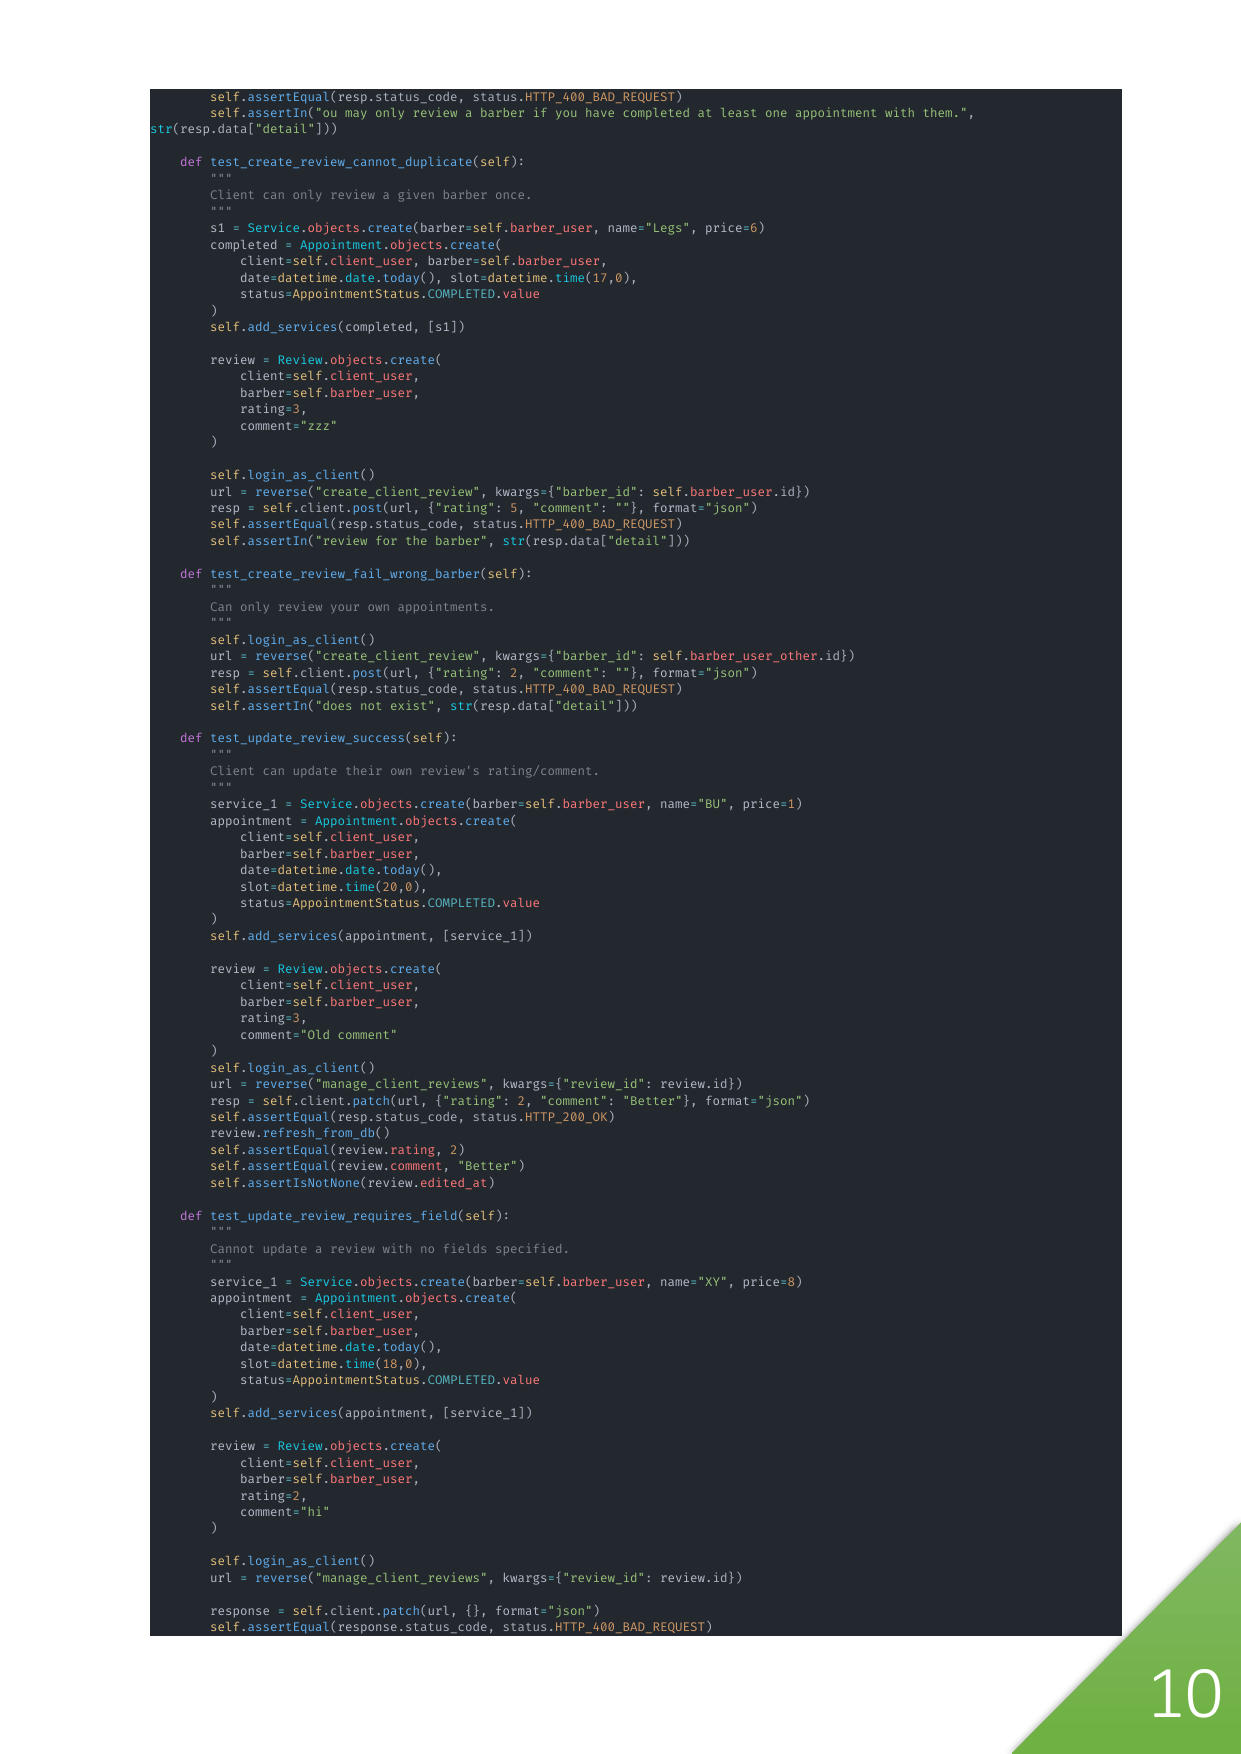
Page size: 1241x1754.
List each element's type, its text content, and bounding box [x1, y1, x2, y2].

text ) [150, 1521, 1122, 1537]
text """ [150, 780, 1122, 796]
text comment="Old comment" [150, 1027, 1122, 1043]
text ) [150, 434, 1122, 451]
text rating=3, [150, 401, 1122, 418]
text self.login_as_client() [150, 1553, 1122, 1570]
text comment="zzz" [150, 418, 1122, 434]
text resp = self.client.patch(url, {"rating": 2, "comment": "Better"}, format="json") [150, 1093, 1122, 1109]
text rating=2, [150, 1488, 1122, 1504]
text completed = Appointment.objects.create( [150, 237, 1122, 253]
text service_1 = Service.objects.create(barber=self.barber_user, name="BU", price=1) [150, 796, 1122, 813]
text Client can only review a given barber once. [150, 187, 1122, 204]
text slot=datetime.time(18,0), [150, 1356, 1122, 1372]
text """ [150, 615, 1122, 632]
text rating=3, [150, 1010, 1122, 1027]
text client=self.client_user, [150, 1455, 1122, 1471]
text self.add_services(completed, [s1]) [150, 319, 1122, 336]
text status=AppointmentStatus.COMPLETED.value [150, 1372, 1122, 1389]
text comment="hi" [150, 1504, 1122, 1521]
text url = reverse("create_client_review", kwargs={"barber_id": self.barber_user_other.id}) [150, 648, 1122, 665]
text client=self.client_user, [150, 977, 1122, 994]
text """ [150, 171, 1122, 187]
text status=AppointmentStatus.COMPLETED.value [150, 895, 1122, 912]
text appointment = Appointment.objects.create( [150, 813, 1122, 829]
text barber=self.barber_user, [150, 846, 1122, 862]
text barber=self.barber_user, [150, 994, 1122, 1010]
text self.assertEqual(resp.status_code, status.HTTP_400_BAD_REQUEST) [150, 681, 1122, 698]
text review.refresh_from_db() [150, 1126, 1122, 1142]
text Can only review your own appointments. [150, 599, 1122, 615]
text def test_update_review_success(self): [150, 731, 1122, 747]
text url = reverse("create_client_review", kwargs={"barber_id": self.barber_user.id}) [150, 484, 1122, 500]
text self.add_services(appointment, [service_1]) [150, 928, 1122, 944]
text self.assertEqual(resp.status_code, status.HTTP_200_OK) [150, 1109, 1122, 1126]
text """ [150, 204, 1122, 220]
text review = Review.objects.create( [150, 961, 1122, 977]
text resp = self.client.post(url, {"rating": 5, "comment": ""}, format="json") [150, 500, 1122, 517]
text url = reverse("manage_client_reviews", kwargs={"review_id": review.id}) [150, 1570, 1122, 1586]
text review = Review.objects.create( [150, 352, 1122, 368]
text """ [150, 582, 1122, 599]
text self.assertEqual(resp.status_code, status.HTTP_400_BAD_REQUEST) [150, 517, 1122, 533]
text Client can update their own review's rating/comment. [150, 763, 1122, 780]
text client=self.client_user, [150, 1307, 1122, 1323]
text slot=datetime.time(20,0), [150, 879, 1122, 895]
text self.login_as_client() [150, 467, 1122, 484]
text resp = self.client.post(url, {"rating": 2, "comment": ""}, format="json") [150, 665, 1122, 681]
text barber=self.barber_user, [150, 385, 1122, 401]
text self.login_as_client() [150, 632, 1122, 648]
text self.assertEqual(response.status_code, status.HTTP_400_BAD_REQUEST) [150, 1619, 1122, 1636]
text ) [150, 1389, 1122, 1405]
text date=datetime.date.today(), [150, 1339, 1122, 1356]
text self.login_as_client() [150, 1060, 1122, 1076]
text """ [150, 1257, 1122, 1274]
text barber=self.barber_user, [150, 1323, 1122, 1339]
text """ [150, 747, 1122, 763]
text self.assertEqual(resp.status_code, status.HTTP_400_BAD_REQUEST) [150, 89, 1122, 105]
text date=datetime.date.today(), [150, 862, 1122, 879]
text def test_create_review_fail_wrong_barber(self): [150, 566, 1122, 582]
text client=self.client_user, barber=self.barber_user, [150, 253, 1122, 270]
text status=AppointmentStatus.COMPLETED.value [150, 286, 1122, 303]
text Cannot update a review with no fields specified. [150, 1241, 1122, 1257]
text appointment = Appointment.objects.create( [150, 1290, 1122, 1307]
text def test_create_review_cannot_duplicate(self): [150, 154, 1122, 171]
text ) [150, 1043, 1122, 1060]
text def test_update_review_requires_field(self): [150, 1208, 1122, 1224]
text self.assertEqual(review.comment, "Better") [150, 1158, 1122, 1175]
text self.assertEqual(review.rating, 2) [150, 1142, 1122, 1158]
text self.assertIn("does not exist", str(resp.data["detail"])) [150, 698, 1122, 714]
text """ [150, 1224, 1122, 1241]
text date=datetime.date.today(), slot=datetime.time(17,0), [150, 270, 1122, 286]
text client=self.client_user, [150, 829, 1122, 846]
text response = self.client.patch(url, {}, format="json") [150, 1603, 1122, 1619]
text ) [150, 912, 1122, 928]
text self.assertIn("review for the barber", str(resp.data["detail"])) [150, 533, 1122, 549]
text self.assertIsNotNone(review.edited_at) [150, 1175, 1122, 1191]
text url = reverse("manage_client_reviews", kwargs={"review_id": review.id}) [150, 1076, 1122, 1093]
text service_1 = Service.objects.create(barber=self.barber_user, name="XY", price=8) [150, 1274, 1122, 1290]
text self.add_services(appointment, [service_1]) [150, 1405, 1122, 1422]
text ) [150, 303, 1122, 319]
text review = Review.objects.create( [150, 1438, 1122, 1455]
text client=self.client_user, [150, 368, 1122, 385]
text s1 = Service.objects.create(barber=self.barber_user, name="Legs", price=6) [150, 220, 1122, 237]
text barber=self.barber_user, [150, 1471, 1122, 1488]
text self.assertIn("ou may only review a barber if you have completed at least one appointment with them.", str(resp.data["detail"])) [150, 105, 1122, 138]
